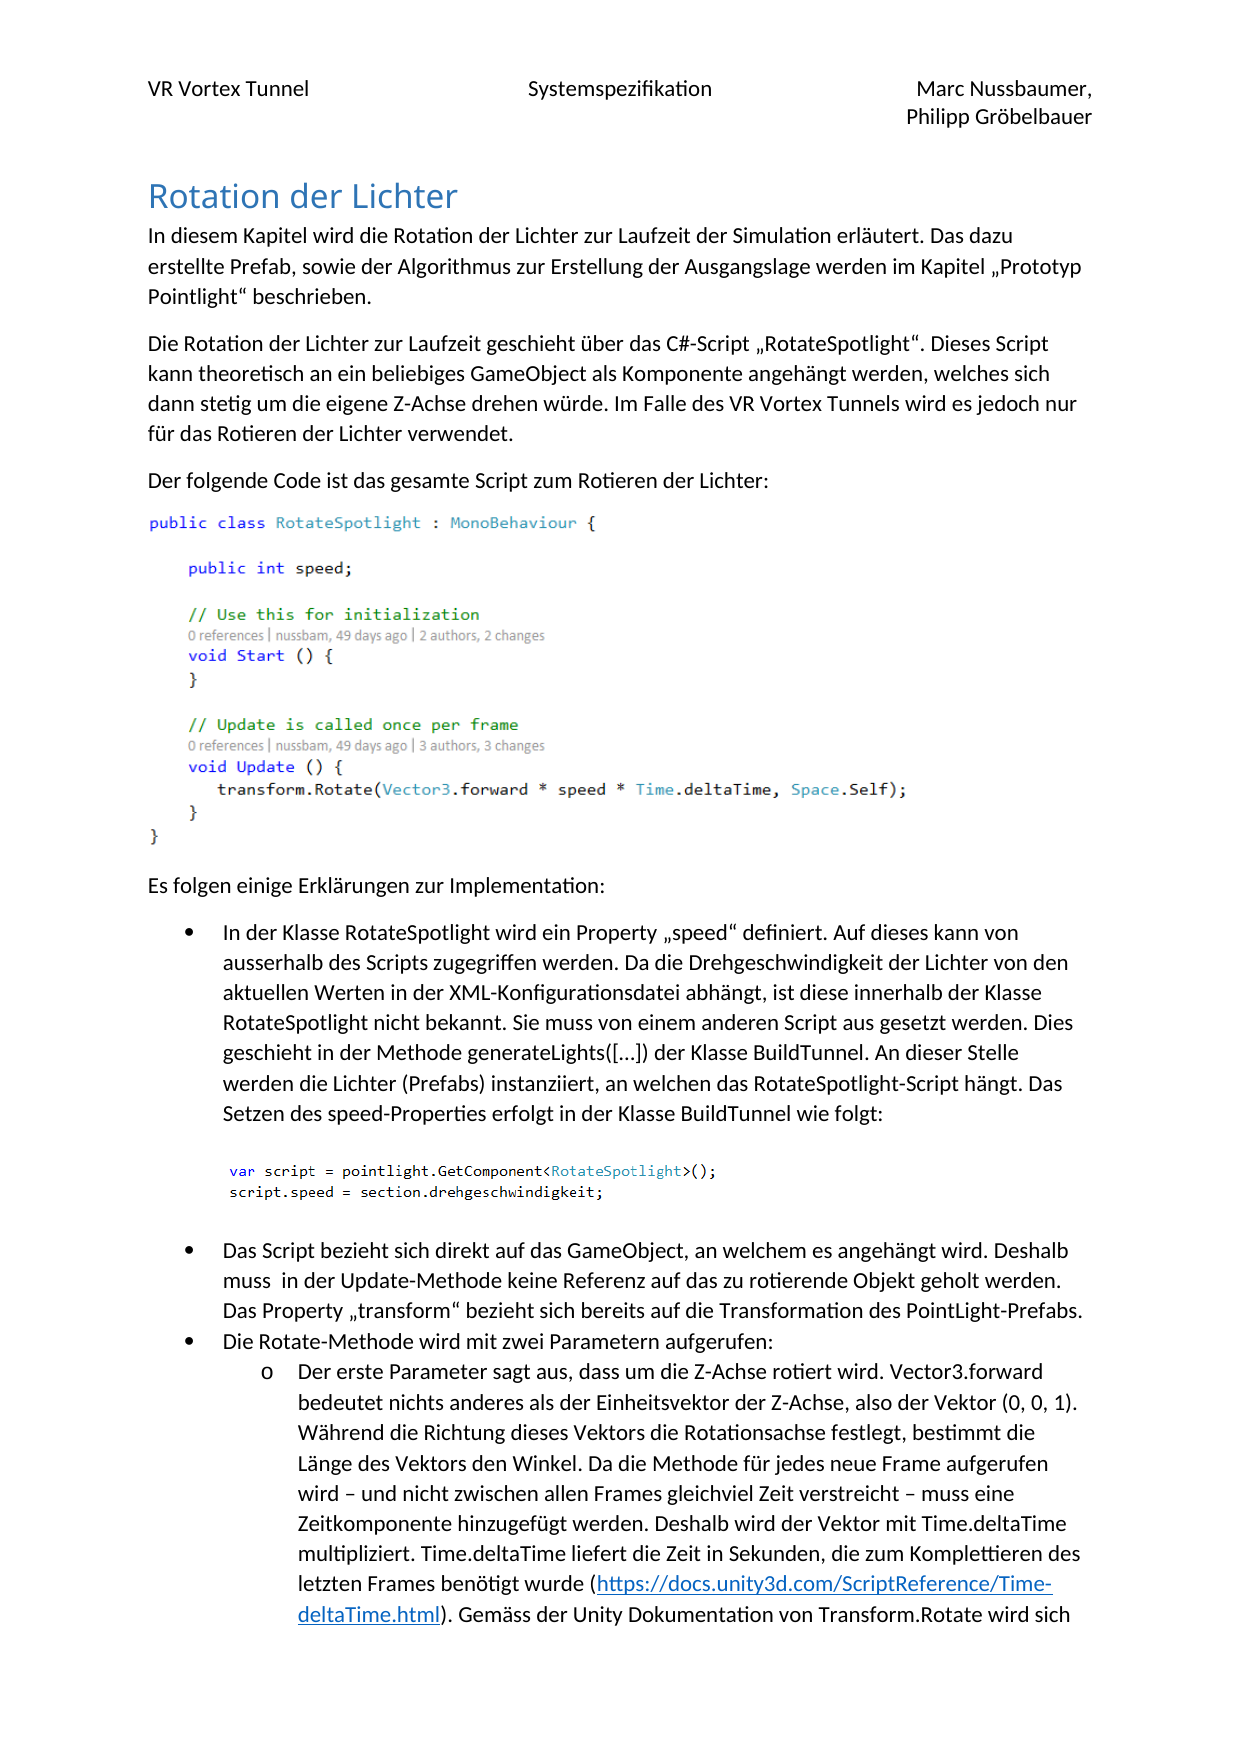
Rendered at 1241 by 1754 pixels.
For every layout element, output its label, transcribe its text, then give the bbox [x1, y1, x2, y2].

picture [222, 1159, 721, 1204]
list Die Rotate-Methode wird mit zwei Parametern aufgerufen: [185, 1327, 1093, 1355]
picture [147, 513, 913, 852]
text Die Rotation der Lichter zur Laufzeit geschieht über das C#-Script „RotateSpotlight“. Dieses Script kann theoretisch an ein beliebiges GameObject als Komponente angehängt werden, welches sich dann stetig um die eigene Z-Achse drehen würde. Im Falle des VR Vortex Tunnels wird es jedoch nur für das Rotieren der Lichter verwendet. [148, 329, 1093, 447]
text Der folgende Code ist das gesamte Script zum Rotieren der Lichter: [148, 466, 1093, 494]
list In der Klasse RotateSpotlight wird ein Property „speed“ definiert. Auf dieses kann von ausserhalb des Scripts zugegriffen werden. Da die Drehgeschwindigkeit der Lichter von den aktuellen Werten in der XML-Konfigurationsdatei abhängt, ist diese innerhalb der Klasse RotateSpotlight nicht bekannt. Sie muss von einem anderen Script aus gesetzt werden. Dies geschieht in der Methode generateLights([…]) der Klasse BuildTunnel. An dieser Stelle werden die Lichter (Prefabs) instanziiert, an welchen das RotateSpotlight-Script hängt. Das Setzen des speed-Properties erfolgt in der Klasse BuildTunnel wie folgt: [185, 918, 1093, 1127]
subtitle Rotation der Lichter [148, 173, 1093, 218]
text In diesem Kapitel wird die Rotation der Lichter zur Laufzeit der Simulation erläutert. Das dazu erstellte Prefab, sowie der Algorithmus zur Erstellung der Ausgangslage werden im Kapitel „Prototyp Pointlight“ beschrieben. [148, 222, 1093, 310]
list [260, 1357, 1093, 1628]
list Das Script bezieht sich direkt auf das GameObject, an welchem es angehängt wird. Deshalb muss in der Update-Methode keine Referenz auf das zu rotierende Objekt geholt werden. Das Property „transform“ bezieht sich bereits auf die Transformation des PointLight-Prefabs. [185, 1236, 1093, 1324]
text Es folgen einige Erklärungen zur Implementation: [148, 871, 1093, 899]
